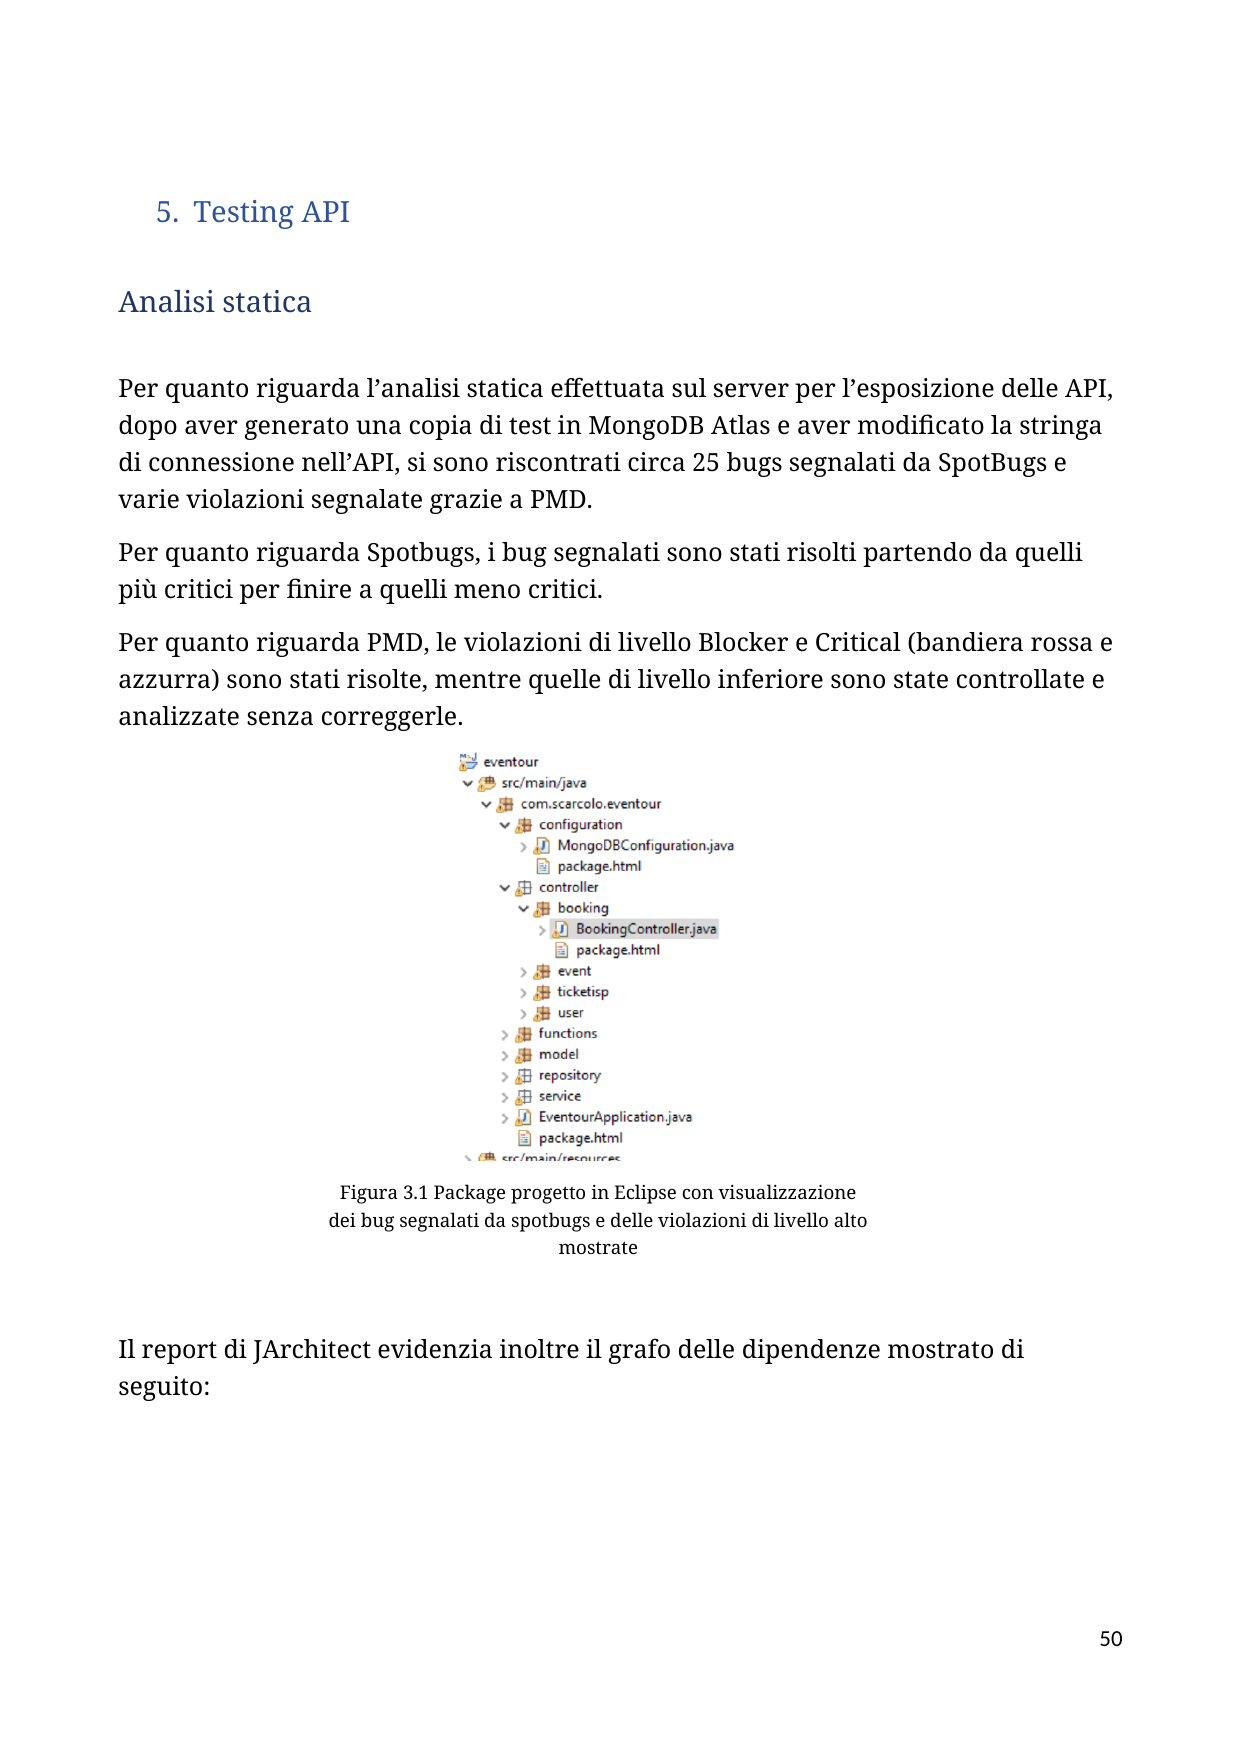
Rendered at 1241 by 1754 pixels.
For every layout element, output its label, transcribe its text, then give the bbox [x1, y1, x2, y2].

text Il report di JArchitect evidenzia inoltre il grafo delle dipendenze mostrato di seguito: [118, 1332, 1122, 1403]
text Per quanto riguarda PMD, le violazioni di livello Blocker e Critical (bandiera rossa e azzurra) sono stati risolte, mentre quelle di livello inferiore sono state controllate e analizzate senza correggerle. [118, 625, 1122, 733]
picture [454, 752, 786, 1161]
text Per quanto riguarda l’analisi statica effettuata sul server per l’esposizione delle API, dopo aver generato una copia di test in MongoDB Atlas e aver modificato la stringa di connessione nell’API, si sono riscontrati circa 25 bugs segnalati da SpotBugs e varie violazioni segnalate grazie a PMD. [118, 371, 1122, 516]
subtitle Testing API [156, 192, 1122, 231]
subtitle Analisi statica [118, 281, 1122, 321]
text Per quanto riguarda Spotbugs, i bug segnalati sono stati risolti partendo da quelli più critici per finire a quelli meno critici. [118, 535, 1122, 606]
text Figura 3.1 Package progetto in Eclipse con visualizzazione dei bug segnalati da spotbugs e delle violazioni di livello alto mostrate [325, 1179, 871, 1260]
